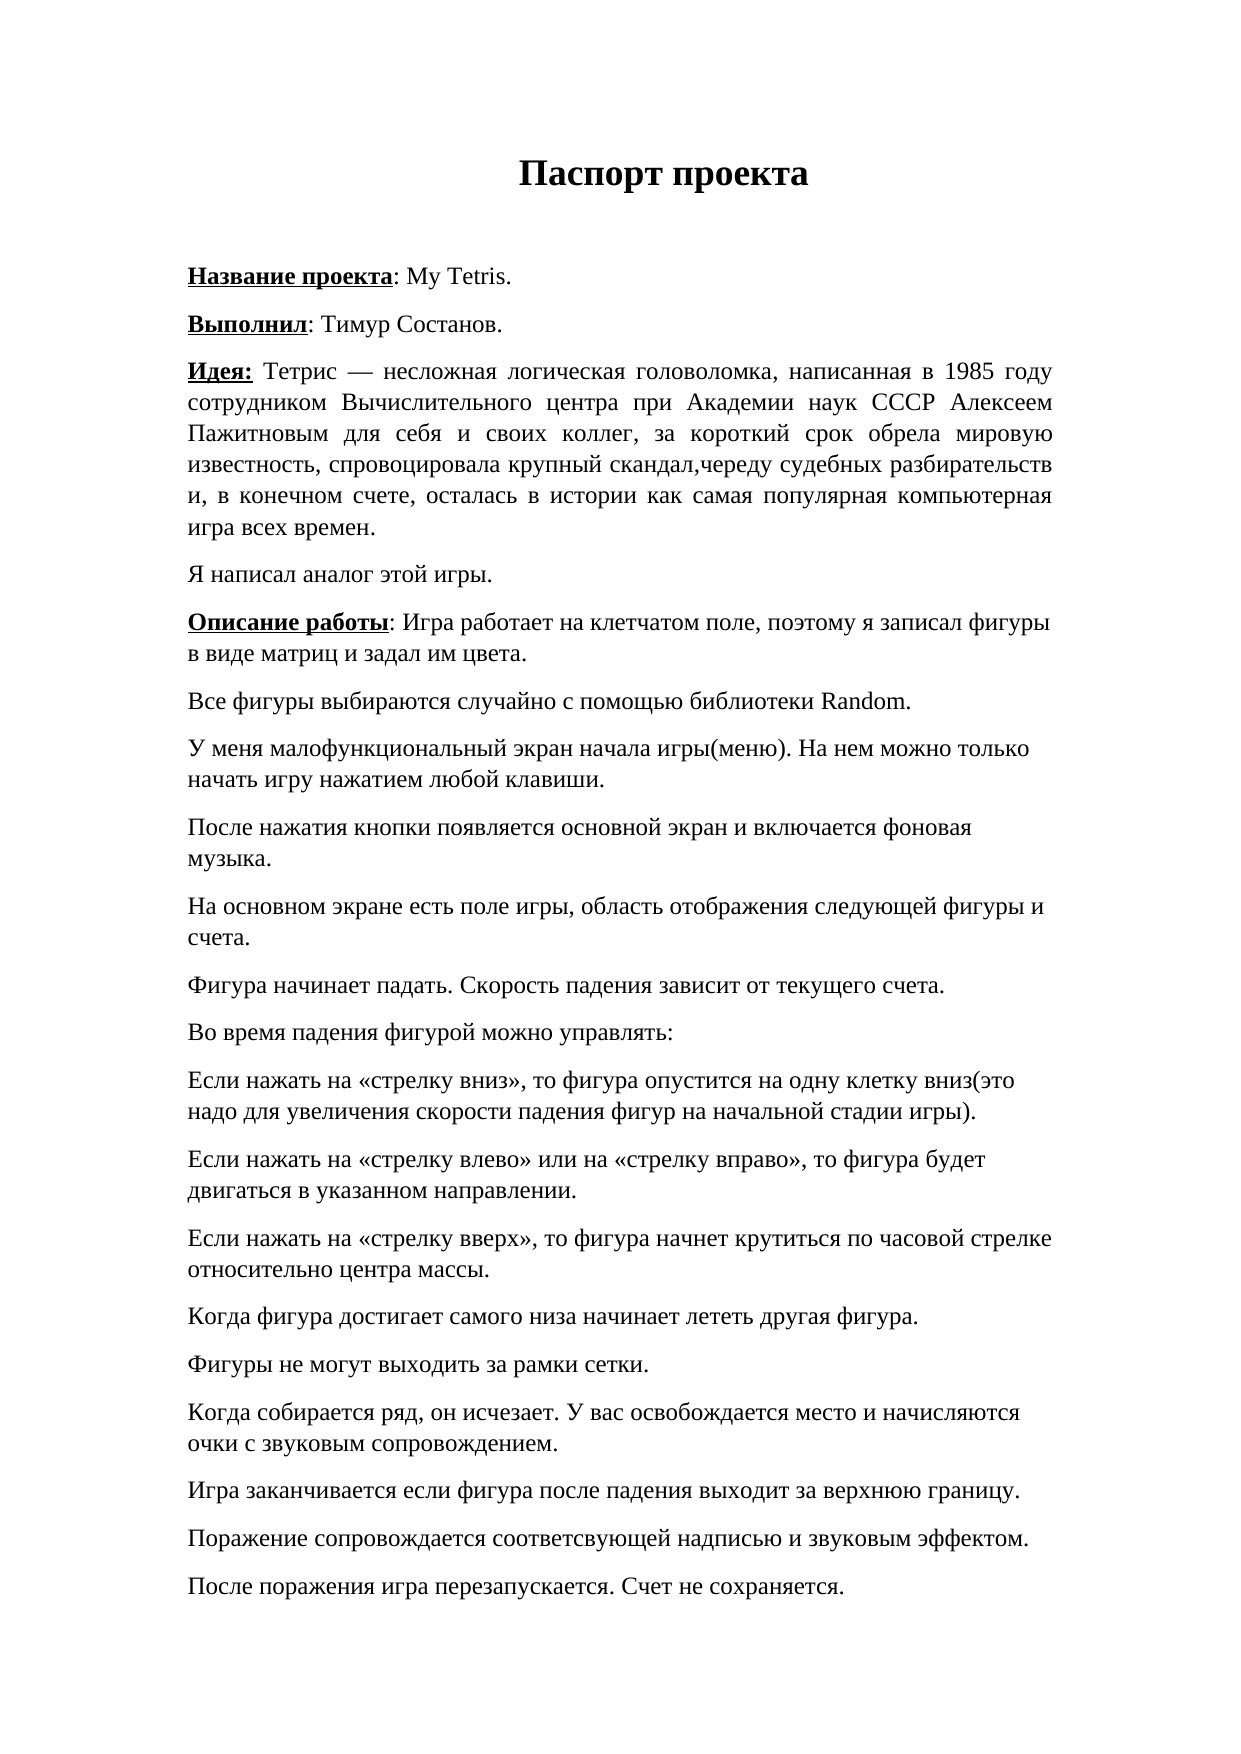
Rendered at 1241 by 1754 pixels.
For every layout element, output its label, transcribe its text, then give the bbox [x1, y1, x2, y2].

text Фигура начинает падать. Скорость падения зависит от текущего счета. [187, 970, 1053, 998]
text Игра заканчивается если фигура после падения выходит за верхнюю границу. [187, 1476, 1053, 1504]
text Если нажать на «стрелку вниз», то фигура опустится на одну клетку вниз(это надо для увеличения скорости падения фигур на начальной стадии игры). [187, 1065, 1053, 1125]
text Если нажать на «стрелку вверх», то фигура начнет крутиться по часовой стрелке относительно центра массы. [187, 1223, 1053, 1282]
text Если нажать на «стрелку влево» или на «стрелку вправо», то фигура будет двигаться в указанном направлении. [187, 1144, 1053, 1204]
text У меня малофункциональный экран начала игры(меню). На нем можно только начать игру нажатием любой клавиши. [187, 733, 1053, 793]
text Фигуры не могут выходить за рамки сетки. [187, 1349, 1053, 1378]
text Поражение сопровождается соответсвующей надписью и звуковым эффектом. [187, 1523, 1053, 1552]
text Выполнил: Тимур Состанов. [187, 309, 1053, 337]
text После поражения игра перезапускается. Счет не сохраняется. [187, 1571, 1053, 1600]
text Когда фигура достигает самого низа начинает лететь другая фигура. [187, 1301, 1053, 1330]
text На основном экране есть поле игры, область отображения следующей фигуры и счета. [187, 891, 1053, 951]
text Во время падения фигурой можно управлять: [187, 1017, 1053, 1046]
text Все фигуры выбираются случайно с помощью библиотеки Random. [187, 686, 1053, 714]
text Идея: Тетрис — несложная логическая головоломка, написанная в 1985 году сотрудником Вычислительного центра при Академии наук СССР Алексеем Пажитновым для себя и своих коллег, за короткий срок обрела мировую известность, спровоцировала крупный скандал,череду судебных разбирательств и, в конечном счете, осталась в истории как самая популярная компьютерная игра всех времен. [187, 356, 1053, 540]
text Паспорт проекта [231, 150, 1053, 193]
text После нажатия кнопки появляется основной экран и включается фоновая музыка. [187, 812, 1053, 872]
text Описание работы: Игра работает на клетчатом поле, поэтому я записал фигуры в виде матриц и задал им цвета. [187, 607, 1053, 667]
text Я написал аналог этой игры. [187, 559, 1053, 588]
text Когда собирается ряд, он исчезает. У вас освобождается место и начисляются очки с звуковым сопровождением. [187, 1397, 1053, 1457]
text Название проекта: My Tetris. [187, 261, 1053, 290]
